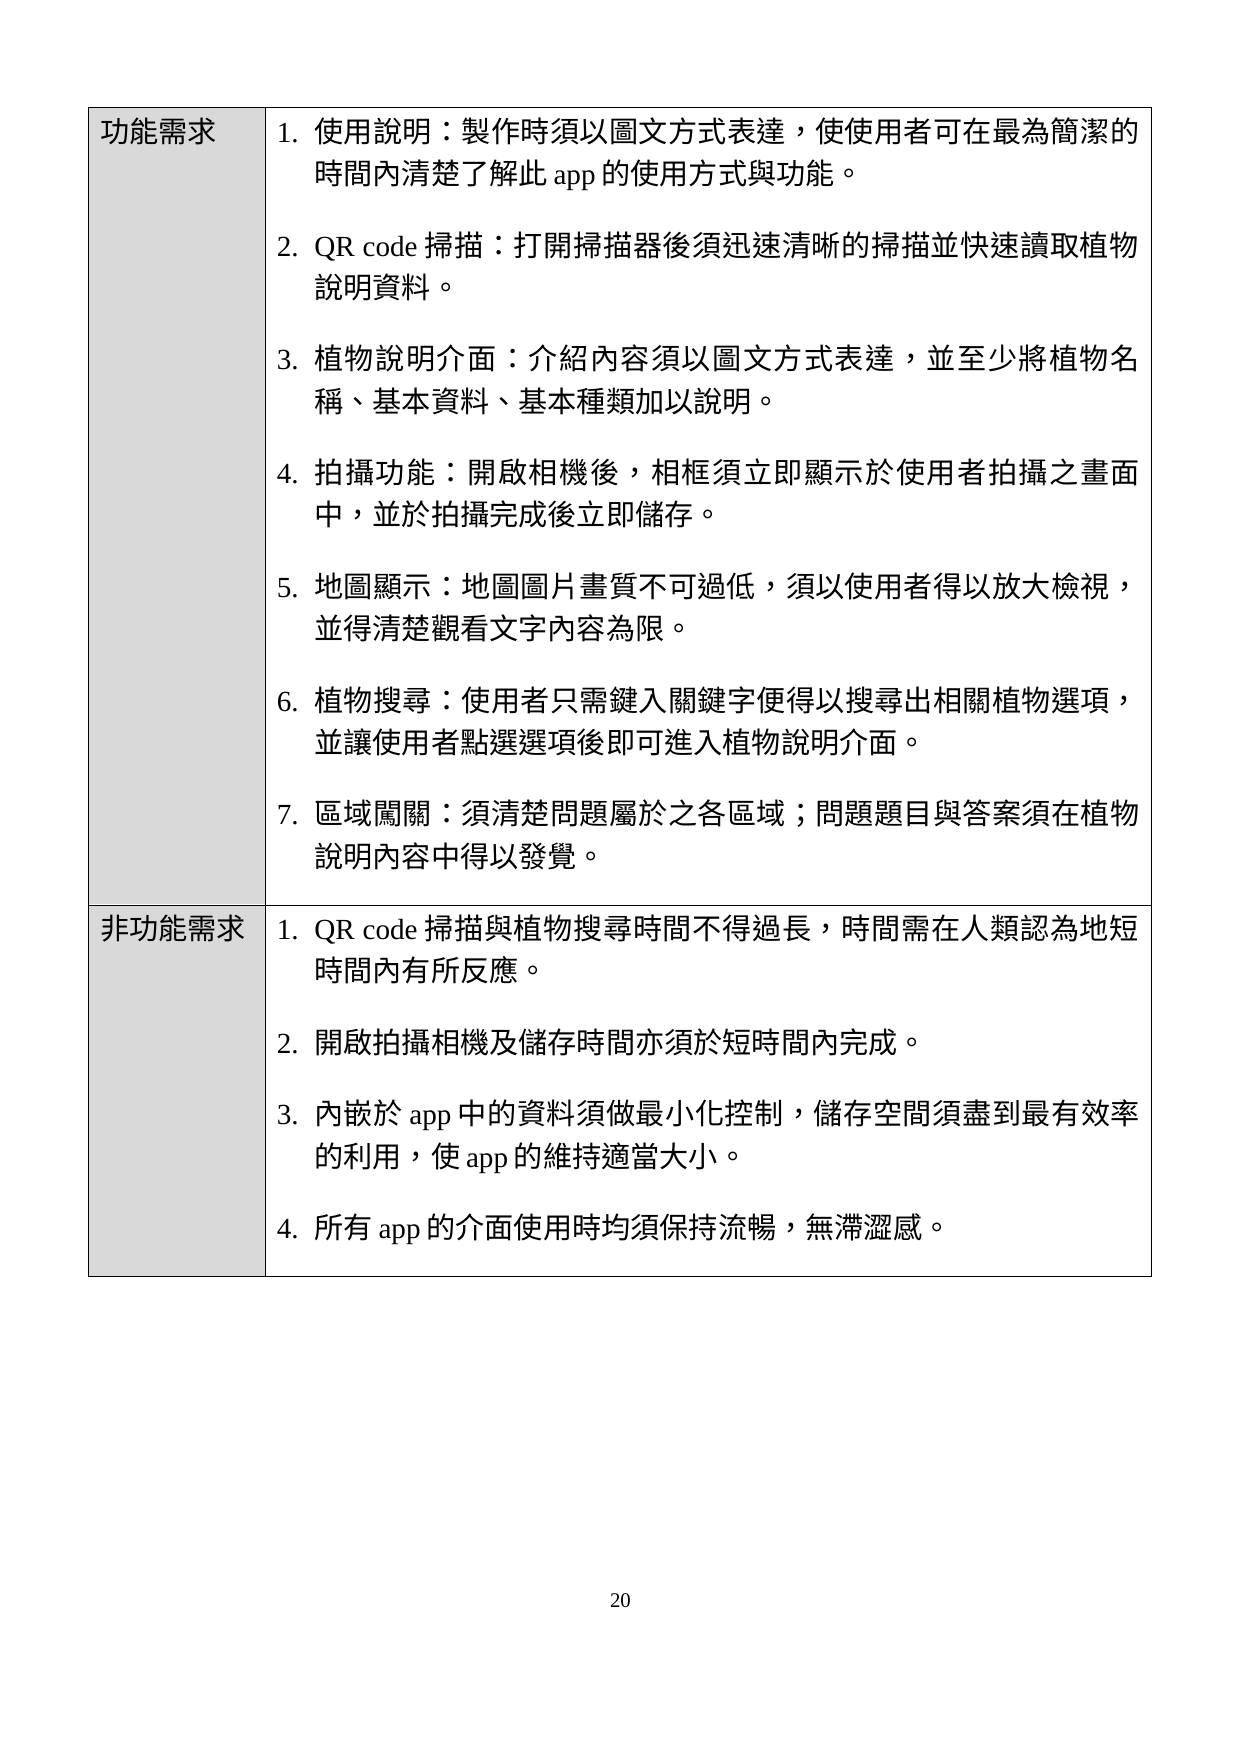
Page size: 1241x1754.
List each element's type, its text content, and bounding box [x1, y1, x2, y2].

table_cell QR code掃描與植物搜尋時間不得過長，時間需在人類認為地短時間內有所反應。 開啟拍攝相機及儲存時間亦須於短時間內完成。 內嵌於app中的資料須做最小化控制，儲存空間須盡到最有效率的利用，使app的維持適當大小。 所有app的介面使用時均須保持流暢，無滯澀感。 [266, 906, 1151, 1276]
table_cell 非功能需求 [89, 906, 265, 1276]
table_header 功能需求 [89, 108, 265, 904]
table_header 使用說明：製作時須以圖文方式表達，使使用者可在最為簡潔的時間內清楚了解此app的使用方式與功能。 QR code掃描：打開掃描器後須迅速清晰的掃描並快速讀取植物說明資料。 植物說明介面：介紹內容須以圖文方式表達，並至少將植物名稱、基本資料、基本種類加以說明。 拍攝功能：開啟相機後，相框須立即顯示於使用者拍攝之畫面中，並於拍攝完成後立即儲存。 地圖顯示：地圖圖片畫質不可過低，須以使用者得以放大檢視，並得清楚觀看文字內容為限。 植物搜尋：使用者只需鍵入關鍵字便得以搜尋出相關植物選項，並讓使用者點選選項後即可進入植物說明介面。 區域闖關：須清楚問題屬於之各區域；問題題目與答案須在植物說明內容中得以發覺。 [266, 108, 1151, 904]
